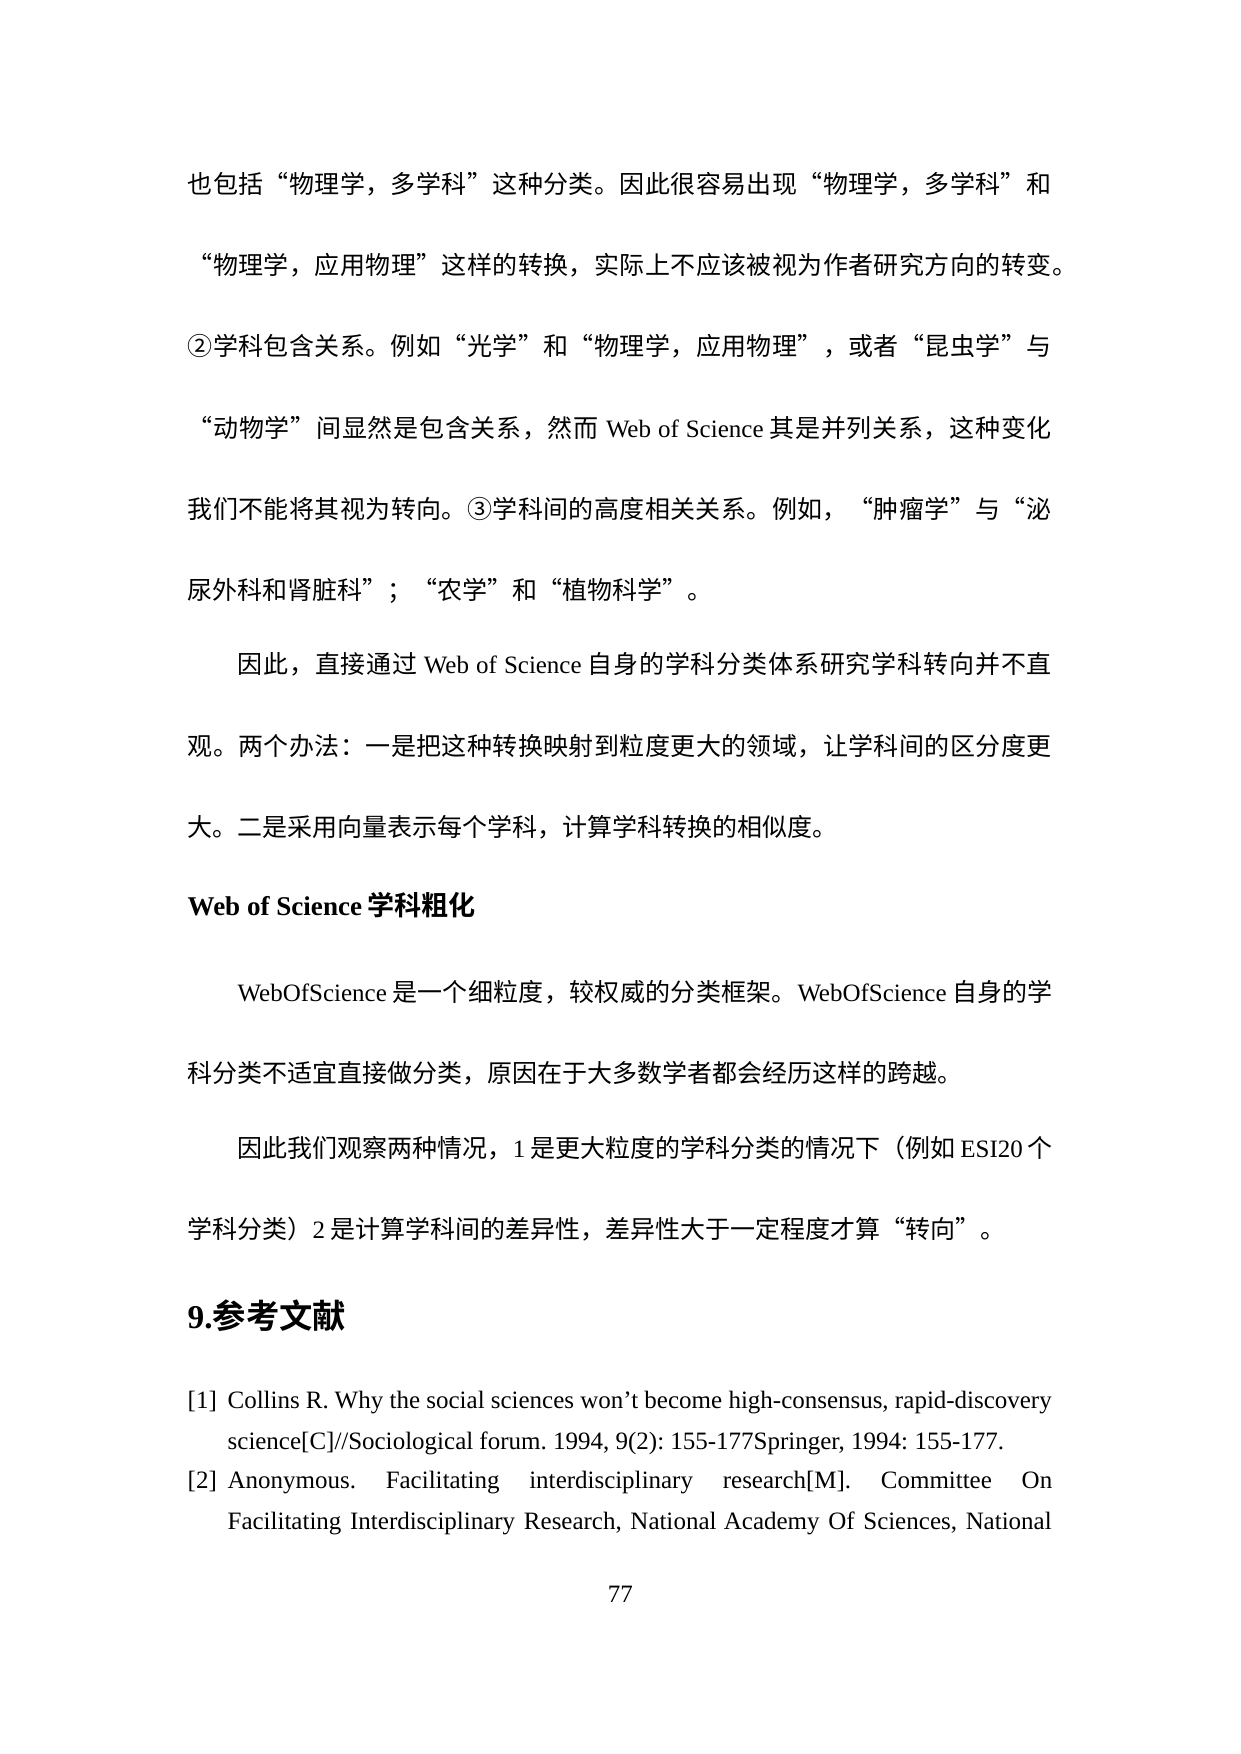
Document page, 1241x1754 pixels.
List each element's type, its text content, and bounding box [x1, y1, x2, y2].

text 因此，直接通过Web of Science自身的学科分类体系研究学科转向并不直观。两个办法：一是把这种转换映射到粒度更大的领域，让学科间的区分度更大。二是采用向量表示每个学科，计算学科转换的相似度。 [187, 630, 1053, 858]
subtitle Web of Science学科粗化 [187, 871, 1053, 936]
subtitle 9.参考文献 [187, 1281, 1053, 1346]
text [187, 1464, 1053, 1537]
text [1] Collins R. Why the social sciences won’t become high-consensus, rapid-discovery science[C]//Sociological forum. 1994, 9(2): 155-177Springer, 1994: 155-177. [187, 1383, 1053, 1457]
text WebOfScience是一个细粒度，较权威的分类框架。WebOfScience自身的学科分类不适宜直接做分类，原因在于大多数学者都会经历这样的跨越。 [187, 958, 1053, 1104]
text 因此我们观察两种情况，1是更大粒度的学科分类的情况下（例如ESI20个学科分类）2是计算学科间的差异性，差异性大于一定程度才算“转向”。 [187, 1114, 1053, 1260]
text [187, 150, 1053, 621]
